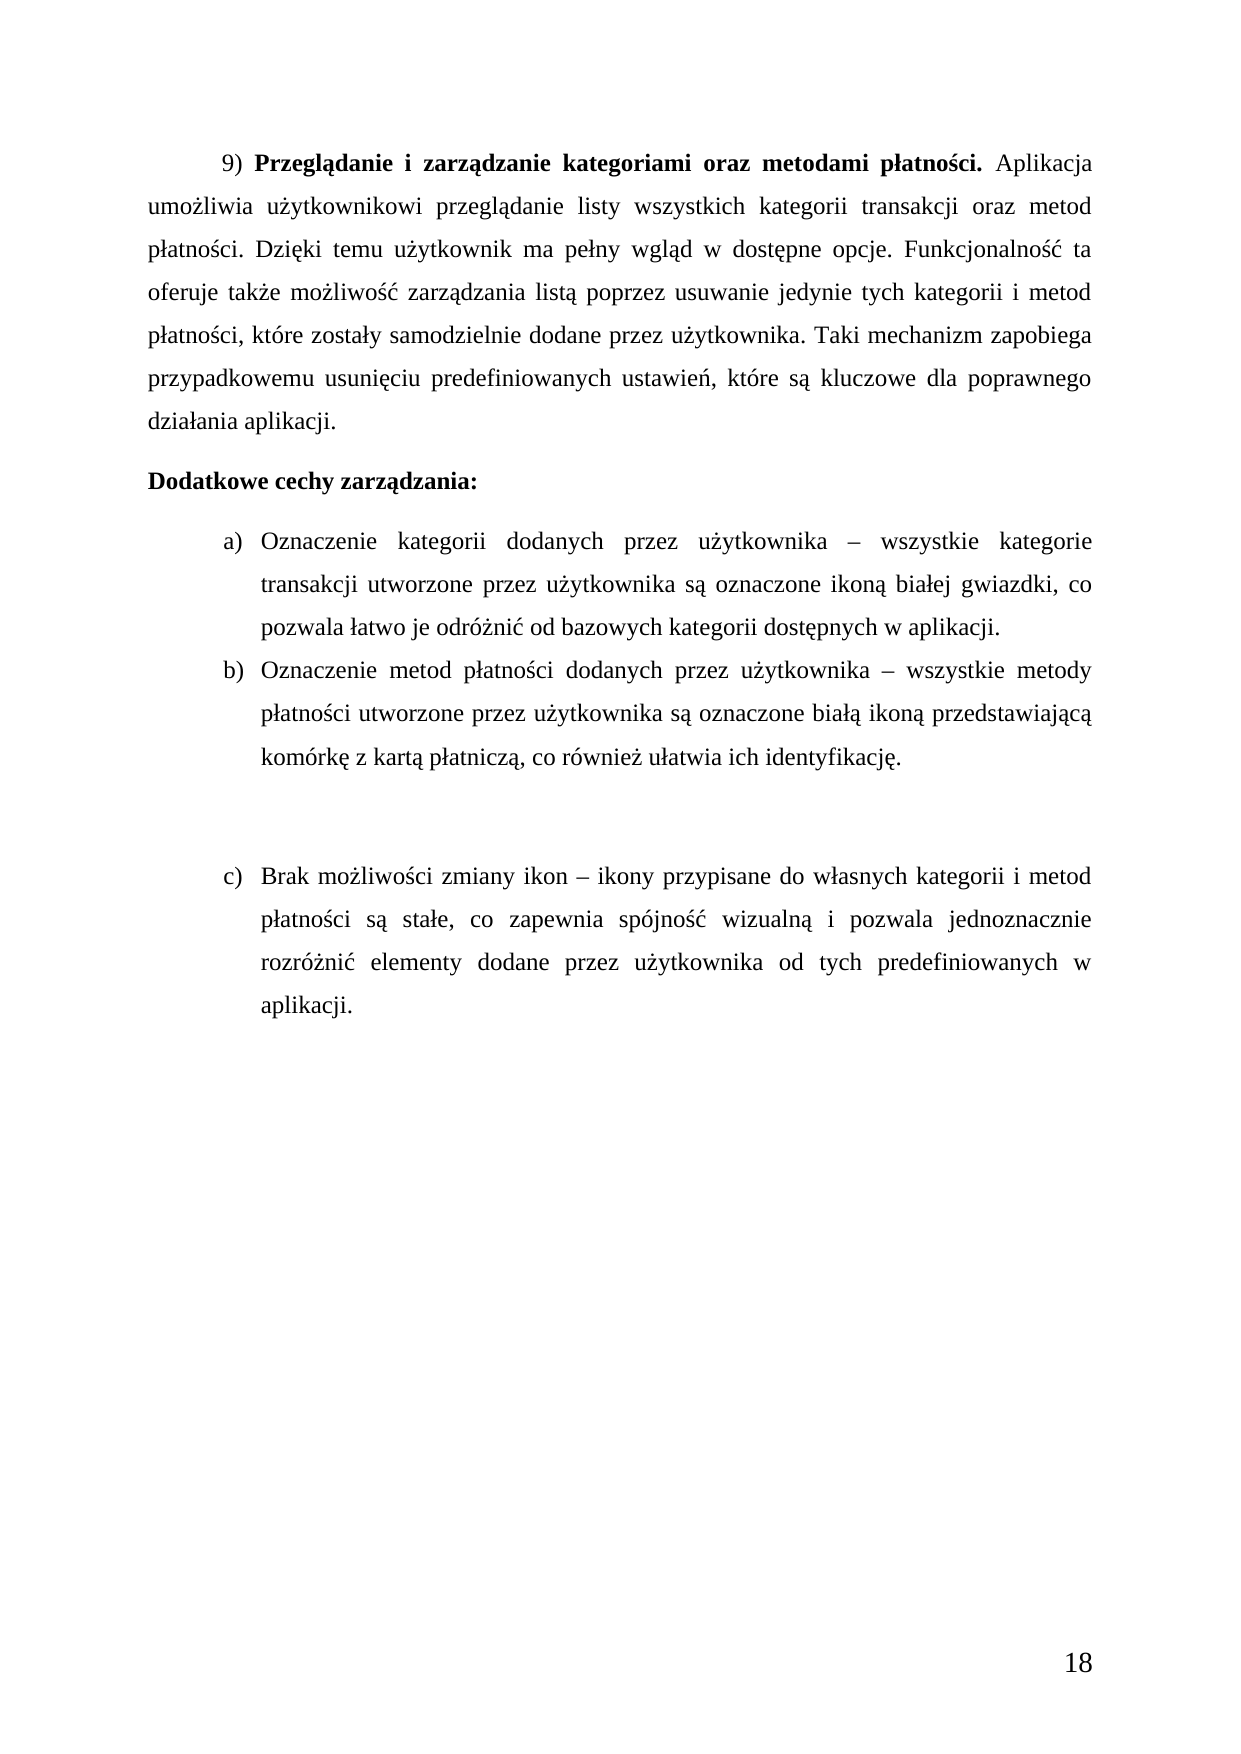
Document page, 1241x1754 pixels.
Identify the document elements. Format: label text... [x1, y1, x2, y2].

list Oznaczenie metod płatności dodanych przez użytkownika – wszystkie metody płatności utworzone przez użytkownika są oznaczone białą ikoną przedstawiającą komórkę z kartą płatniczą, co również ułatwia ich identyfikację. [223, 655, 1092, 770]
text 9) Przeglądanie i zarządzanie kategoriami oraz metodami płatności. Aplikacja umożliwia użytkownikowi przeglądanie listy wszystkich kategorii transakcji oraz metod płatności. Dzięki temu użytkownik ma pełny wgląd w dostępne opcje. Funkcjonalność ta oferuje także możliwość zarządzania listą poprzez usuwanie jedynie tych kategorii i metod płatności, które zostały samodzielnie dodane przez użytkownika. Taki mechanizm zapobiega przypadkowemu usunięciu predefiniowanych ustawień, które są kluczowe dla poprawnego działania aplikacji. [148, 148, 1092, 435]
list Brak możliwości zmiany ikon – ikony przypisane do własnych kategorii i metod płatności są stałe, co zapewnia spójność wizualną i pozwala jednoznacznie rozróżnić elementy dodane przez użytkownika od tych predefiniowanych w aplikacji. [223, 861, 1092, 1019]
list Oznaczenie kategorii dodanych przez użytkownika – wszystkie kategorie transakcji utworzone przez użytkownika są oznaczone ikoną białej gwiazdki, co pozwala łatwo je odróżnić od bazowych kategorii dostępnych w aplikacji. [223, 526, 1092, 641]
text Dodatkowe cechy zarządzania: [148, 466, 1092, 495]
